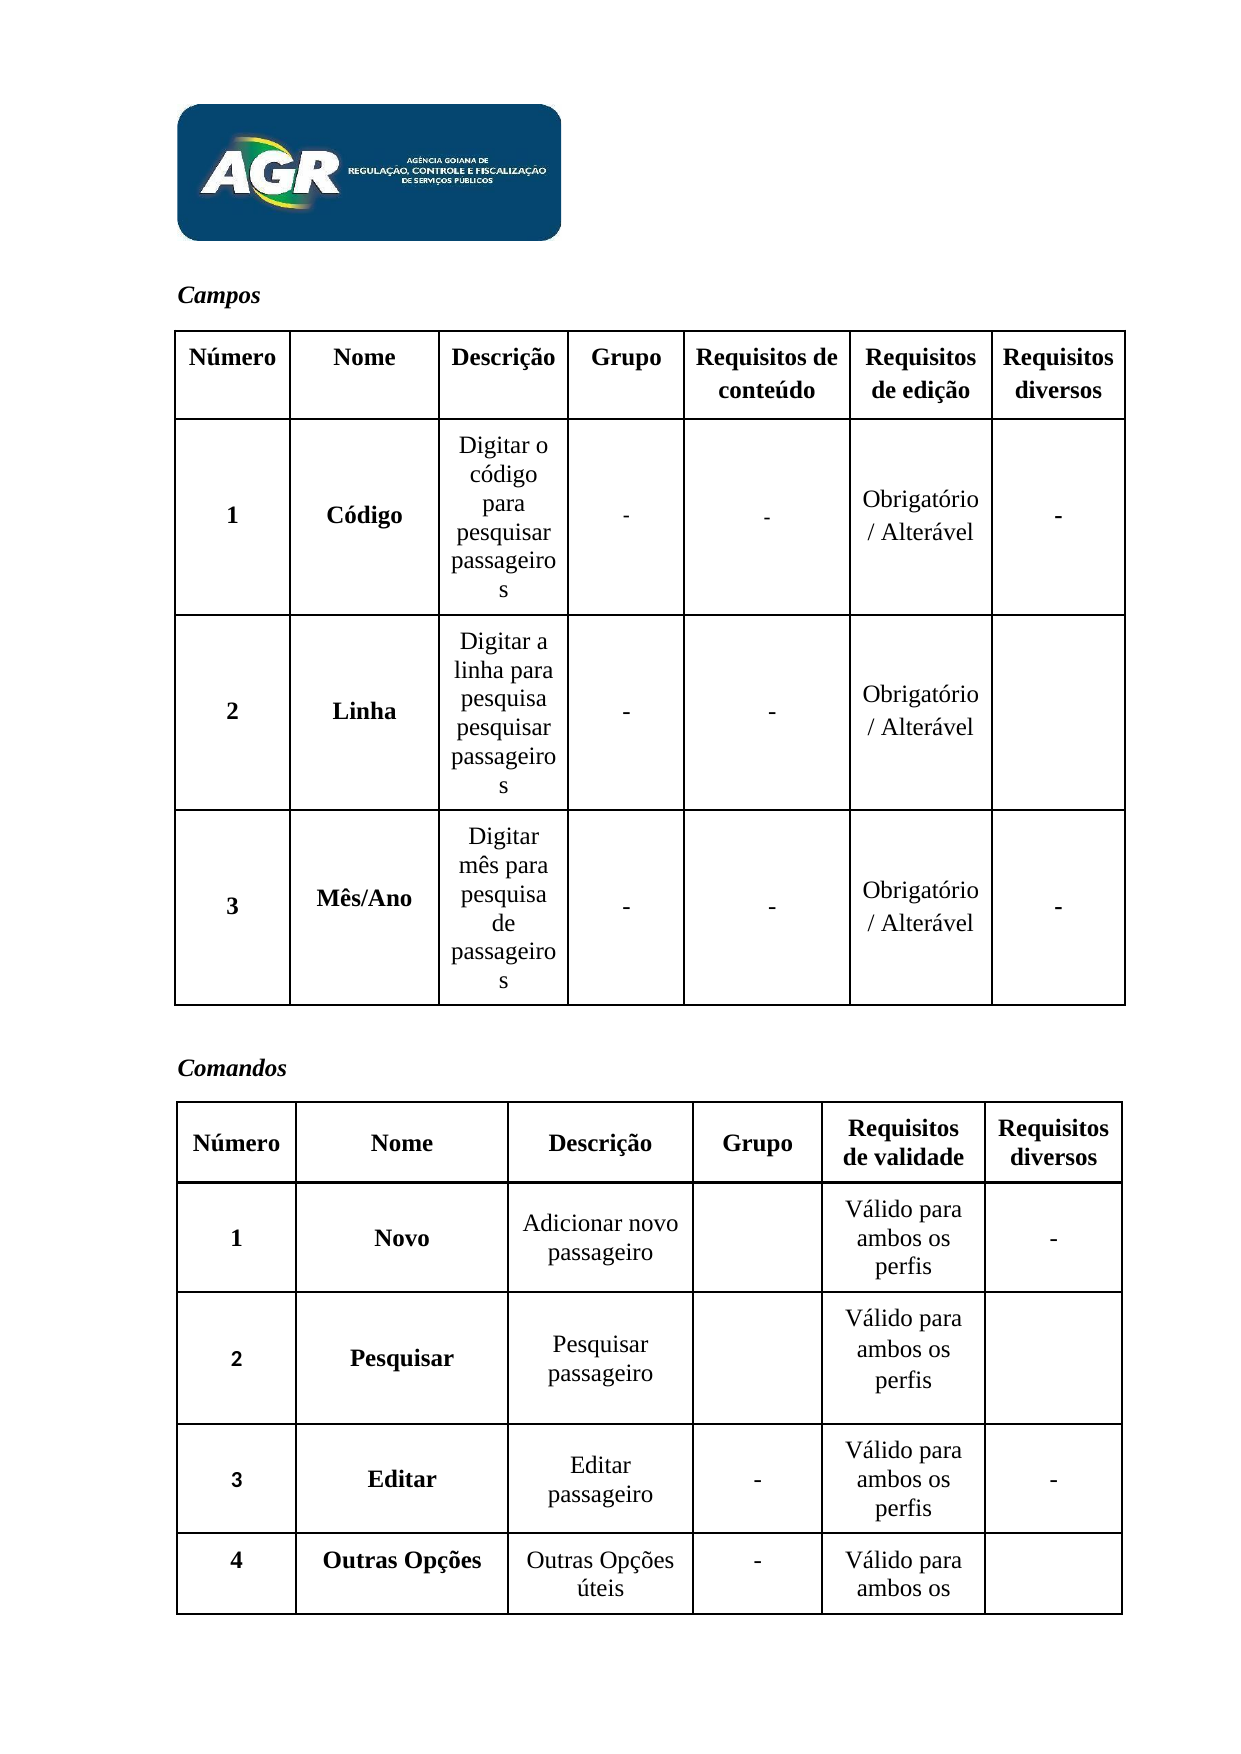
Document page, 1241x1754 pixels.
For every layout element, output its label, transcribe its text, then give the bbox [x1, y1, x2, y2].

text Campos [177, 280, 1122, 309]
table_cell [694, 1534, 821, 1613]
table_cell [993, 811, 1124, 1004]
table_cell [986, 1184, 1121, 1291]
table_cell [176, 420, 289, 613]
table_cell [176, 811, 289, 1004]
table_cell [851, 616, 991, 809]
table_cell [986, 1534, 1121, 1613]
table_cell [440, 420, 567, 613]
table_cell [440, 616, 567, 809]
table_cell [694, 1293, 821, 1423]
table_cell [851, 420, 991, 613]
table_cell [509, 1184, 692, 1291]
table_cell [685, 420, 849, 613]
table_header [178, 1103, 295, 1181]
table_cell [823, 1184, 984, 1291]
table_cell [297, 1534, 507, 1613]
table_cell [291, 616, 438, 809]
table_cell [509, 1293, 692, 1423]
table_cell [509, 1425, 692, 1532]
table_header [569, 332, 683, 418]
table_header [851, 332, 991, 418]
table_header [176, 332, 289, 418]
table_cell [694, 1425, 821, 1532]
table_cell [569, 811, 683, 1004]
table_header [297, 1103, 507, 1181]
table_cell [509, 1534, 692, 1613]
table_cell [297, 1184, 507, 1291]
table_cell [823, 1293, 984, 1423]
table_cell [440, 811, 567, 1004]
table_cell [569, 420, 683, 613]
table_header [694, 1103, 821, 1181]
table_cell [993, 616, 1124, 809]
text Comandos [177, 1053, 1122, 1082]
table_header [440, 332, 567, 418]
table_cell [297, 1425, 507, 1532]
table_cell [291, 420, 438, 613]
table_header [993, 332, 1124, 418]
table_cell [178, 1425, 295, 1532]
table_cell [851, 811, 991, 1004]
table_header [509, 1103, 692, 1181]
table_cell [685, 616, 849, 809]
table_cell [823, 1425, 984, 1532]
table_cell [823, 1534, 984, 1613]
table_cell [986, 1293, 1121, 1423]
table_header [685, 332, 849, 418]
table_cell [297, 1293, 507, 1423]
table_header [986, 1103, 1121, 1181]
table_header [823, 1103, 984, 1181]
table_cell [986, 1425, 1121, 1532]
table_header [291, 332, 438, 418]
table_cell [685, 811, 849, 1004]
picture [177, 104, 562, 241]
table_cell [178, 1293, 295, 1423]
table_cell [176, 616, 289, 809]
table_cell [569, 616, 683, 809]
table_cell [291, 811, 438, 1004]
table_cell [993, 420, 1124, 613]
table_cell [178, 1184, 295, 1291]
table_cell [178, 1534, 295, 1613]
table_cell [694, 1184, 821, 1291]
